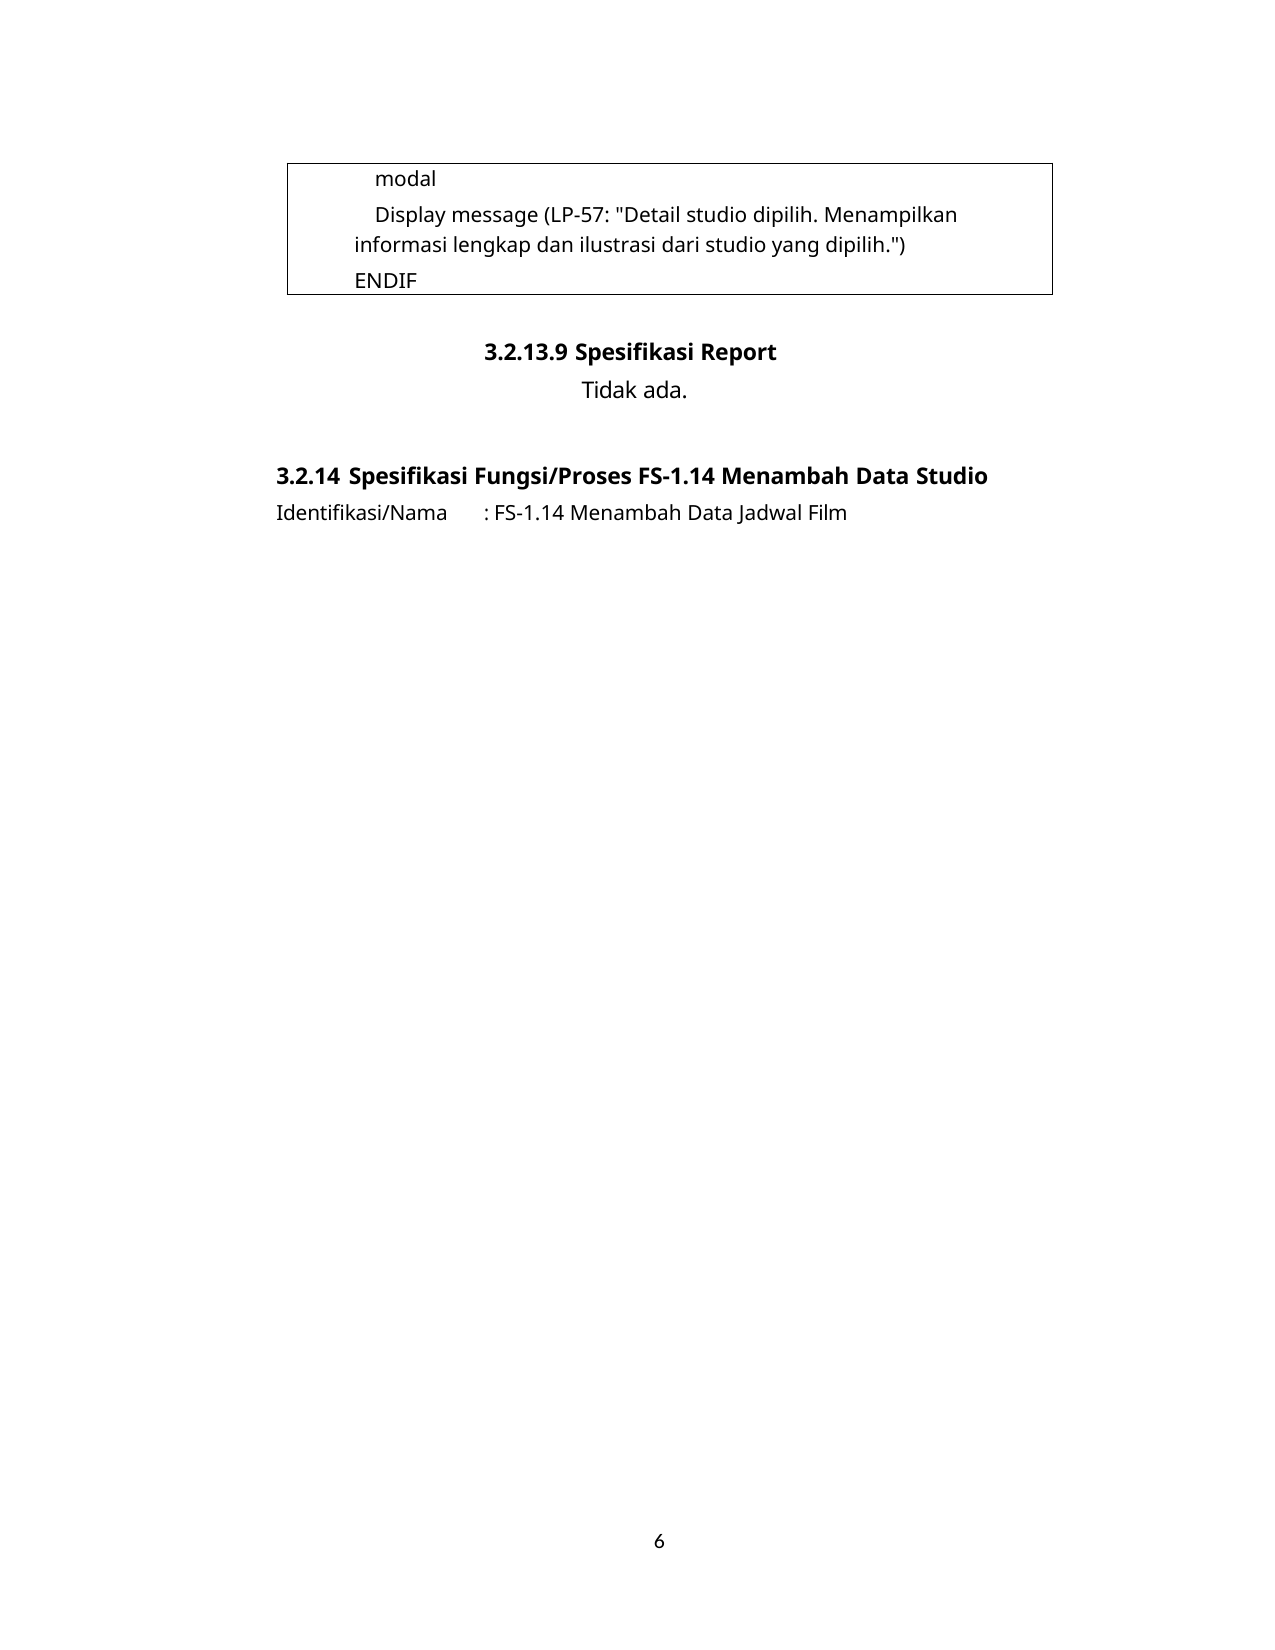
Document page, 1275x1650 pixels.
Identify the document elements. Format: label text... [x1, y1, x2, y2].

subtitle Spesifikasi Report [484, 336, 1167, 367]
subtitle Spesifikasi Fungsi/Proses FS-1.14 Menambah Data Studio [276, 460, 1167, 491]
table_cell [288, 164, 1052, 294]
text Identifikasi/Nama : FS-1.14 Menambah Data Jadwal Film [276, 498, 1167, 527]
text Tidak ada. [581, 374, 1167, 405]
